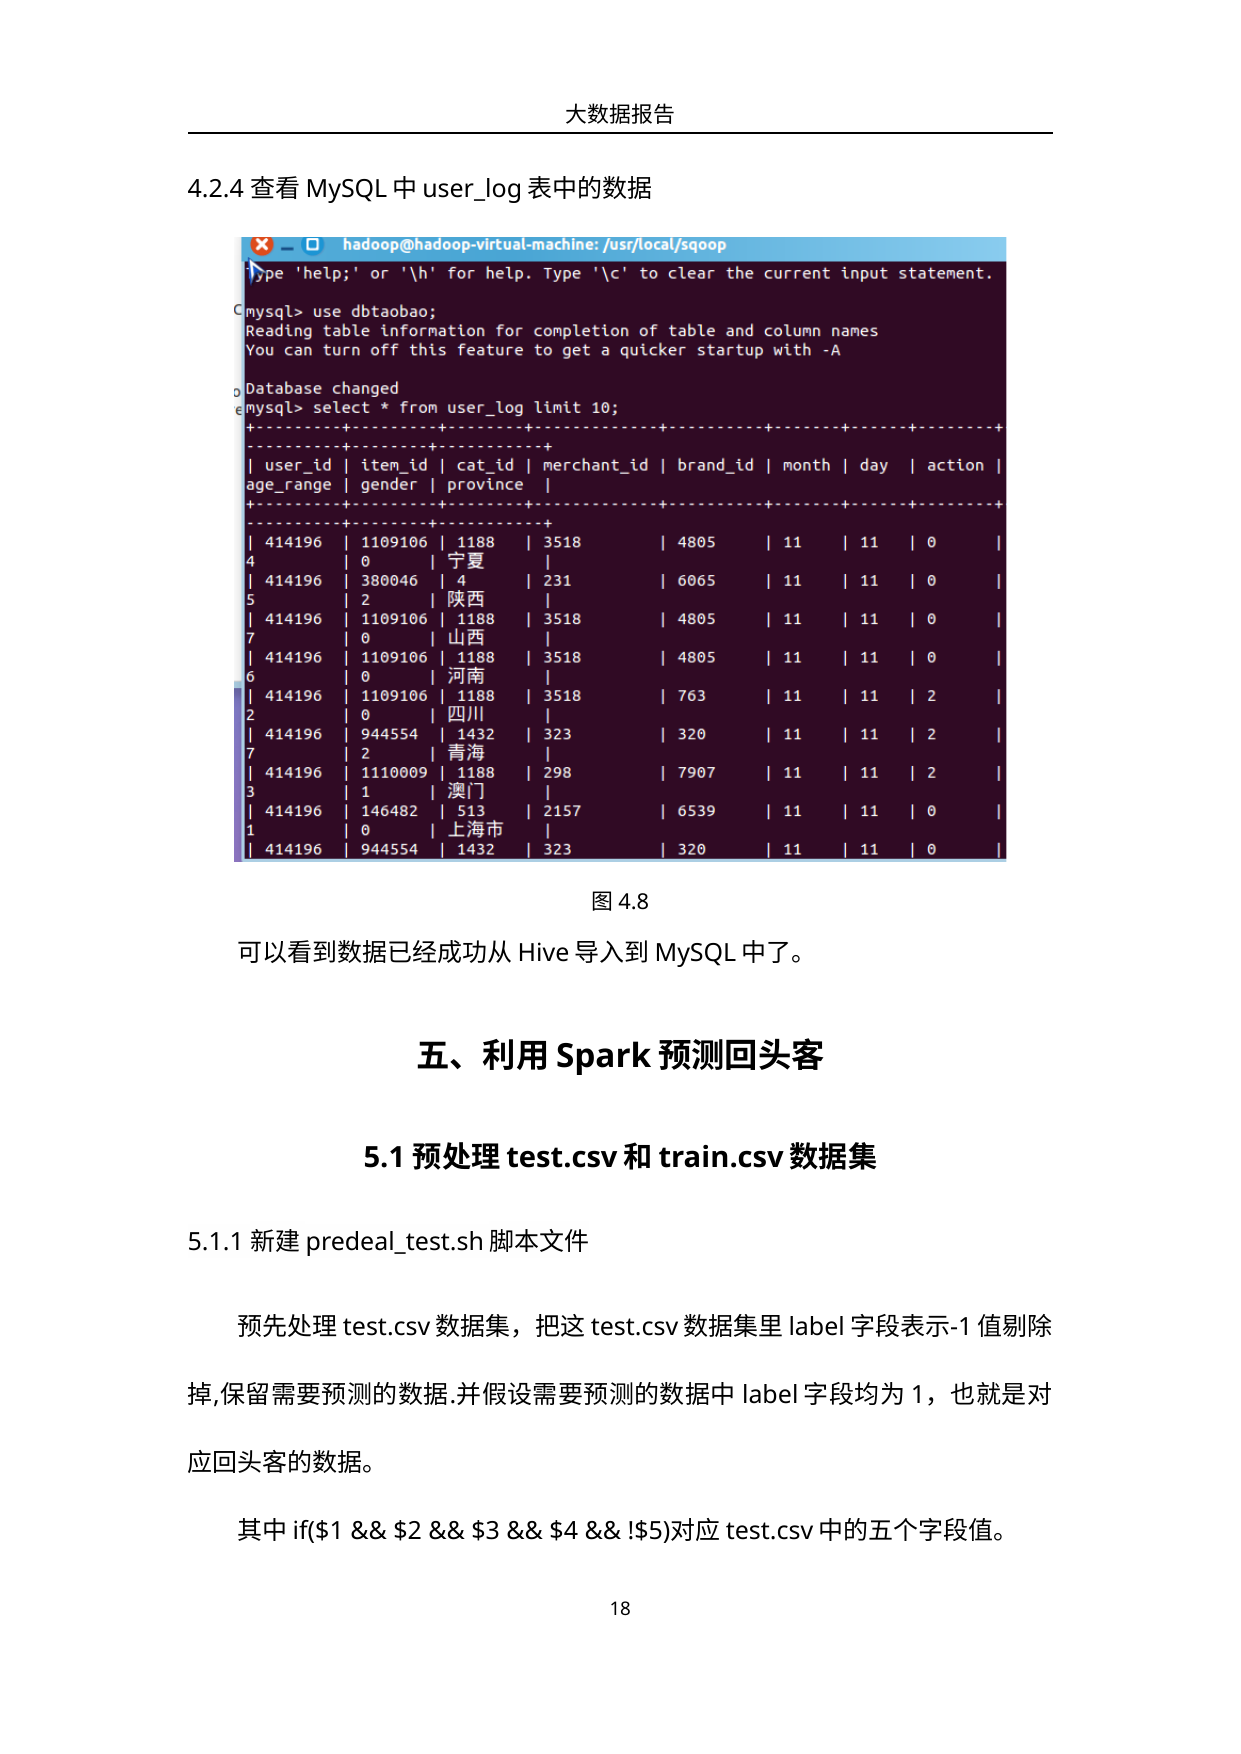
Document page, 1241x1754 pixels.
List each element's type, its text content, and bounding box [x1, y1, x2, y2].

text 其中if($1 && $2 && $3 && $4 && !$5)对应test.csv中的五个字段值。 [187, 1494, 1053, 1562]
text 预先处理test.csv数据集，把这test.csv数据集里label字段表示-1值剔除掉,保留需要预测的数据.并假设需要预测的数据中label字段均为1，也就是对应回头客的数据。 [187, 1291, 1053, 1494]
subtitle 五、利用Spark预测回头客 [187, 1019, 1053, 1087]
text 图 4.8 [187, 883, 1053, 917]
text 可以看到数据已经成功从Hive导入到MySQL中了。 [187, 917, 1053, 985]
subtitle 4.2.4 查看MySQL中user_log表中的数据 [187, 153, 1053, 221]
picture [234, 237, 1007, 862]
subtitle 5.1.1 新建predeal_test.sh脚本文件 [187, 1206, 1053, 1273]
subtitle 5.1 预处理test.csv和train.csv数据集 [187, 1121, 1053, 1189]
